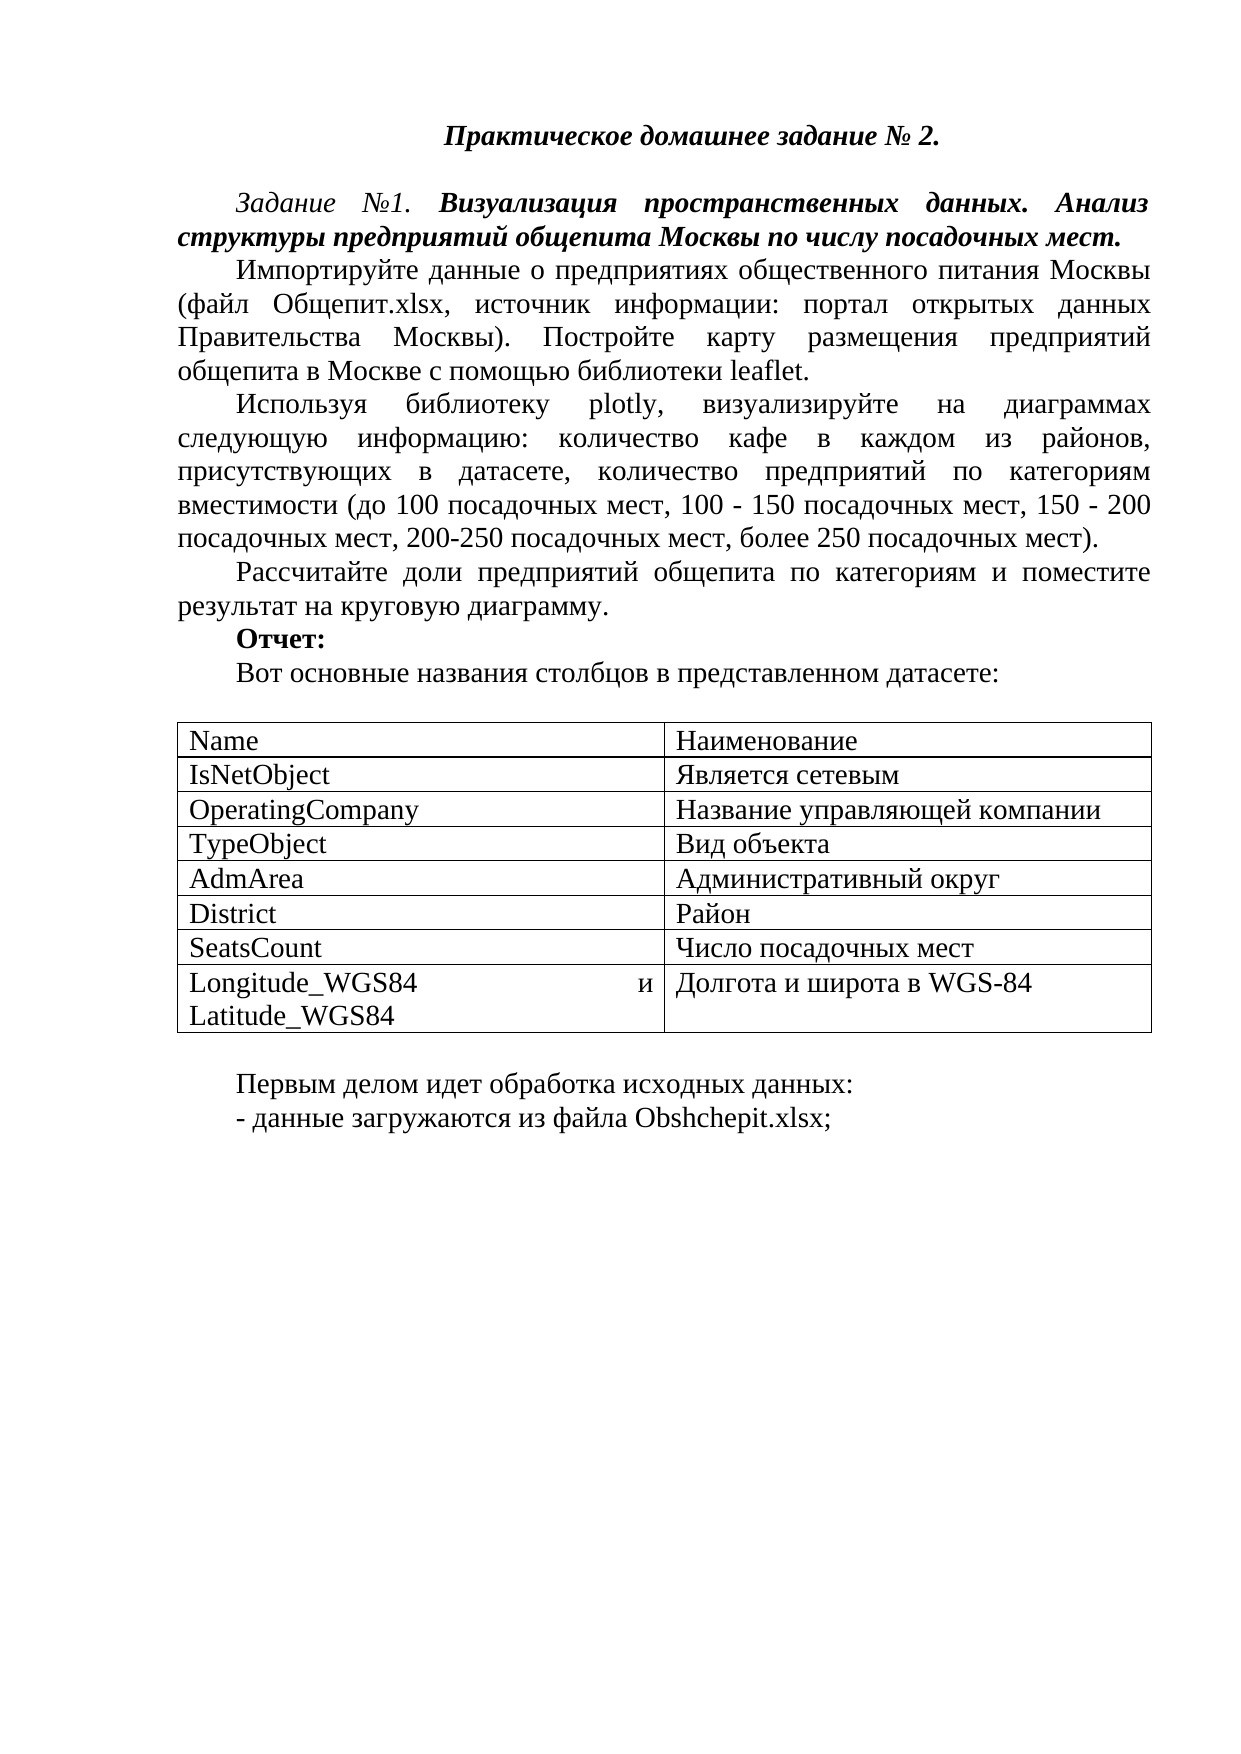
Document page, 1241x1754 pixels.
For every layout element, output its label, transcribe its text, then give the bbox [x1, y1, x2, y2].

text Вот основные названия столбцов в представленном датасете: [177, 655, 1152, 688]
text Рассчитайте доли предприятий общепита по категориям и поместите результат на круговую диаграмму. [177, 554, 1152, 621]
table_cell SeatsCount [178, 930, 664, 964]
text Отчет: [177, 621, 1152, 655]
text Задание №1. Визуализация пространственных данных. Анализ структуры предприятий общепита Москвы по числу посадочных мест. [177, 185, 1152, 252]
table_header Наименование [665, 723, 1151, 756]
text Практическое домашнее задание № 2. [177, 118, 1152, 152]
text Первым делом идет обработка исходных данных: [177, 1067, 1152, 1100]
table_cell Является сетевым [665, 758, 1151, 791]
table_cell IsNetObject [178, 758, 664, 791]
table_cell Название управляющей компании [665, 792, 1151, 826]
table_cell Вид объекта [665, 827, 1151, 860]
table_header Name [178, 723, 664, 756]
table_cell Longitude_WGS84 и Latitude_WGS84 [178, 965, 664, 1032]
table_cell Долгота и широта в WGS-84 [665, 965, 1151, 1032]
table_cell Число посадочных мест [665, 930, 1151, 964]
table_cell OperatingCompany [178, 792, 664, 826]
table_cell AdmArea [178, 861, 664, 895]
text Используя библиотеку plotly, визуализируйте на диаграммах следующую информацию: количество кафе в каждом из районов, присутствующих в датасете, количество предприятий по категориям вместимости (до 100 посадочных мест, 100 - 150 посадочных мест, 150 - 200 посадочных мест, 200-250 посадочных мест, более 250 посадочных мест). [177, 386, 1152, 554]
table_cell Район [665, 896, 1151, 929]
table_cell Административный округ [665, 861, 1151, 895]
text Импортируйте данные о предприятиях общественного питания Москвы (файл Общепит.xlsx, источник информации: портал открытых данных Правительства Москвы). Постройте карту размещения предприятий общепита в Москве с помощью библиотеки leaflet. [177, 252, 1152, 386]
table_cell TypeObject [178, 827, 664, 860]
table_cell District [178, 896, 664, 929]
text - данные загружаются из файла Obshchepit.xlsx; [177, 1100, 1152, 1134]
